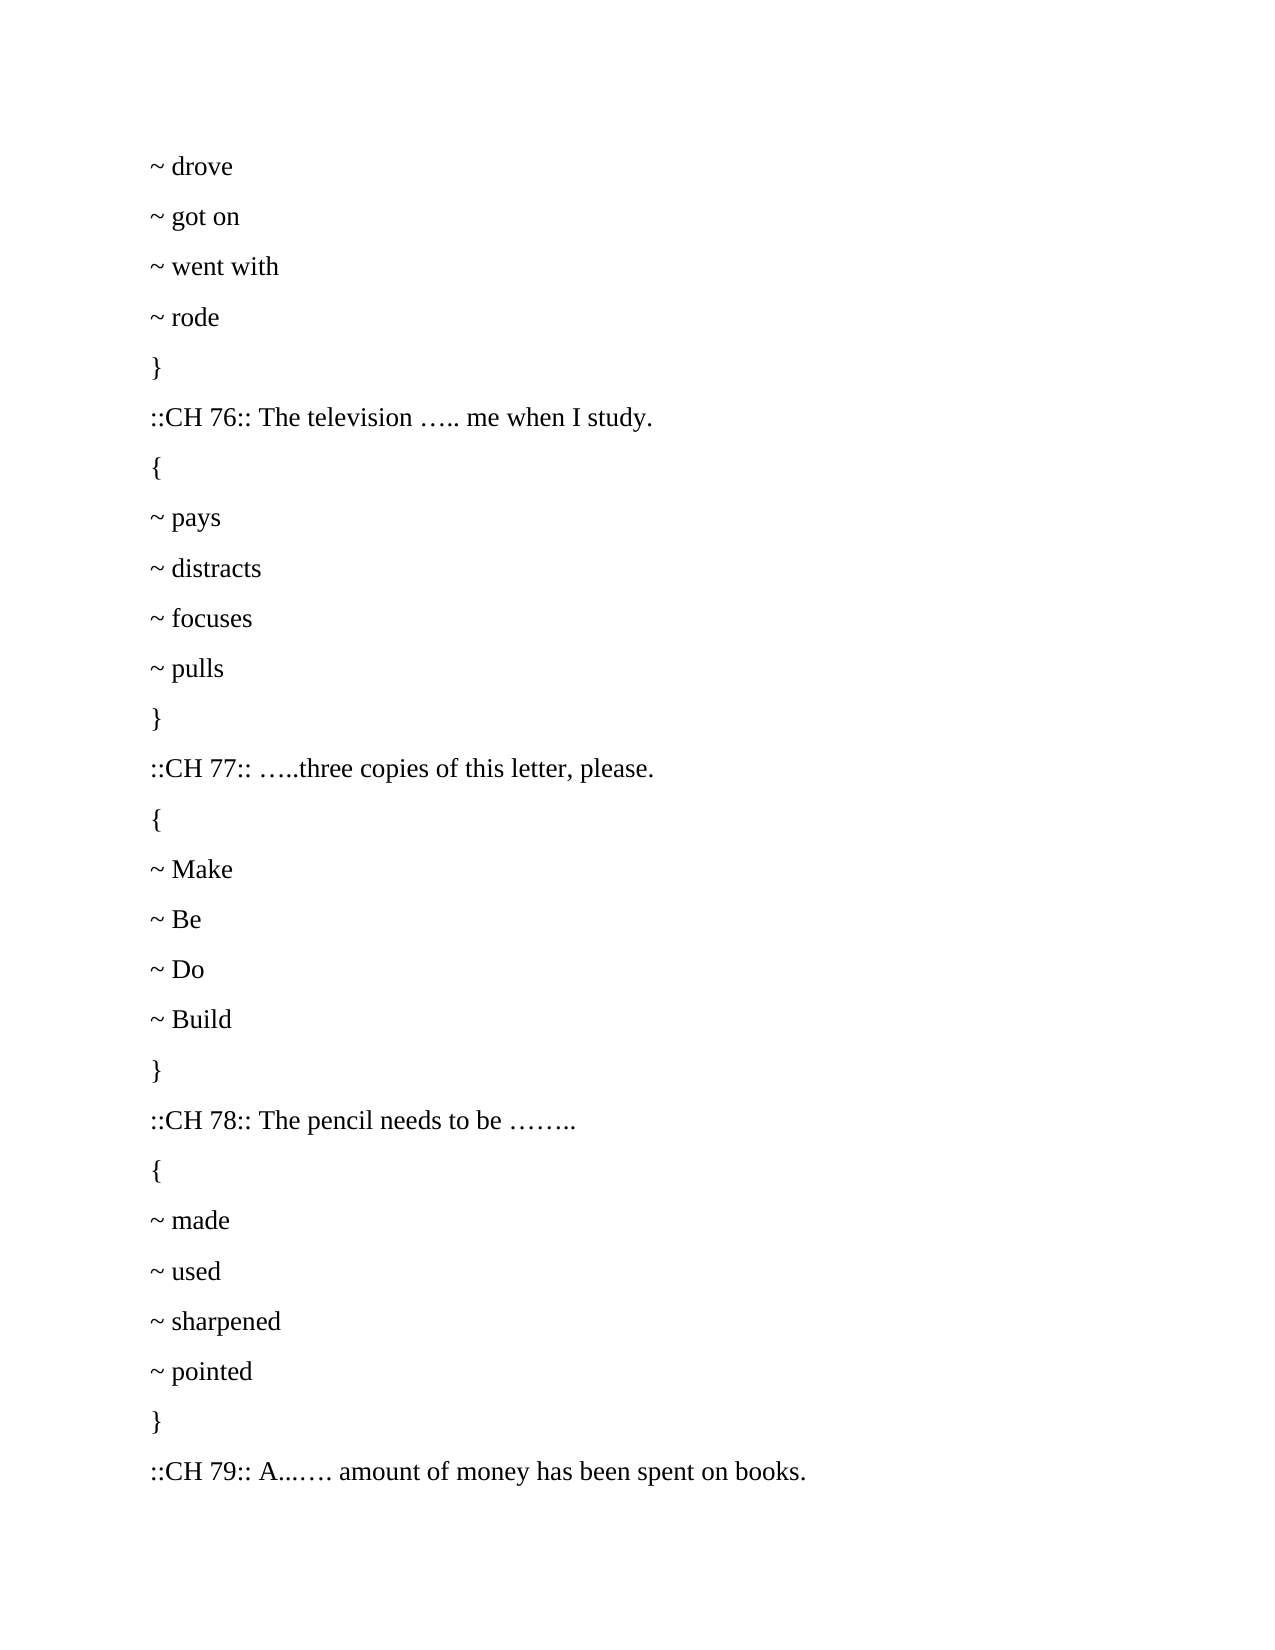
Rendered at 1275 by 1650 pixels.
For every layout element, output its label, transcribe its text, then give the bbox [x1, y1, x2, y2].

text ~ Build [150, 1003, 1125, 1035]
text ::CH 79:: A...…. amount of money has been spent on books. [150, 1455, 1125, 1487]
text } [150, 702, 1125, 733]
text ::CH 77:: …..three copies of this letter, please. [150, 752, 1125, 784]
text ~ sharpened [150, 1305, 1125, 1336]
text } [150, 1054, 1125, 1085]
text ~ Make [150, 853, 1125, 884]
text ~ focuses [150, 602, 1125, 633]
text ~ got on [150, 200, 1125, 231]
text ~ pulls [150, 652, 1125, 683]
text ~ drove [150, 150, 1125, 181]
text ~ Be [150, 903, 1125, 934]
text ~ rode [150, 301, 1125, 332]
text { [150, 451, 1125, 482]
text ~ used [150, 1254, 1125, 1286]
text } [150, 1405, 1125, 1436]
text ~ pointed [150, 1355, 1125, 1386]
text ~ distracts [150, 552, 1125, 583]
text ::CH 78:: The pencil needs to be …….. [150, 1104, 1125, 1135]
text { [150, 803, 1125, 834]
text ~ Do [150, 953, 1125, 984]
text ~ pays [150, 501, 1125, 533]
text ~ went with [150, 250, 1125, 282]
text ~ made [150, 1204, 1125, 1236]
text ::CH 76:: The television ….. me when I study. [150, 401, 1125, 432]
text { [150, 1154, 1125, 1185]
text } [150, 351, 1125, 382]
